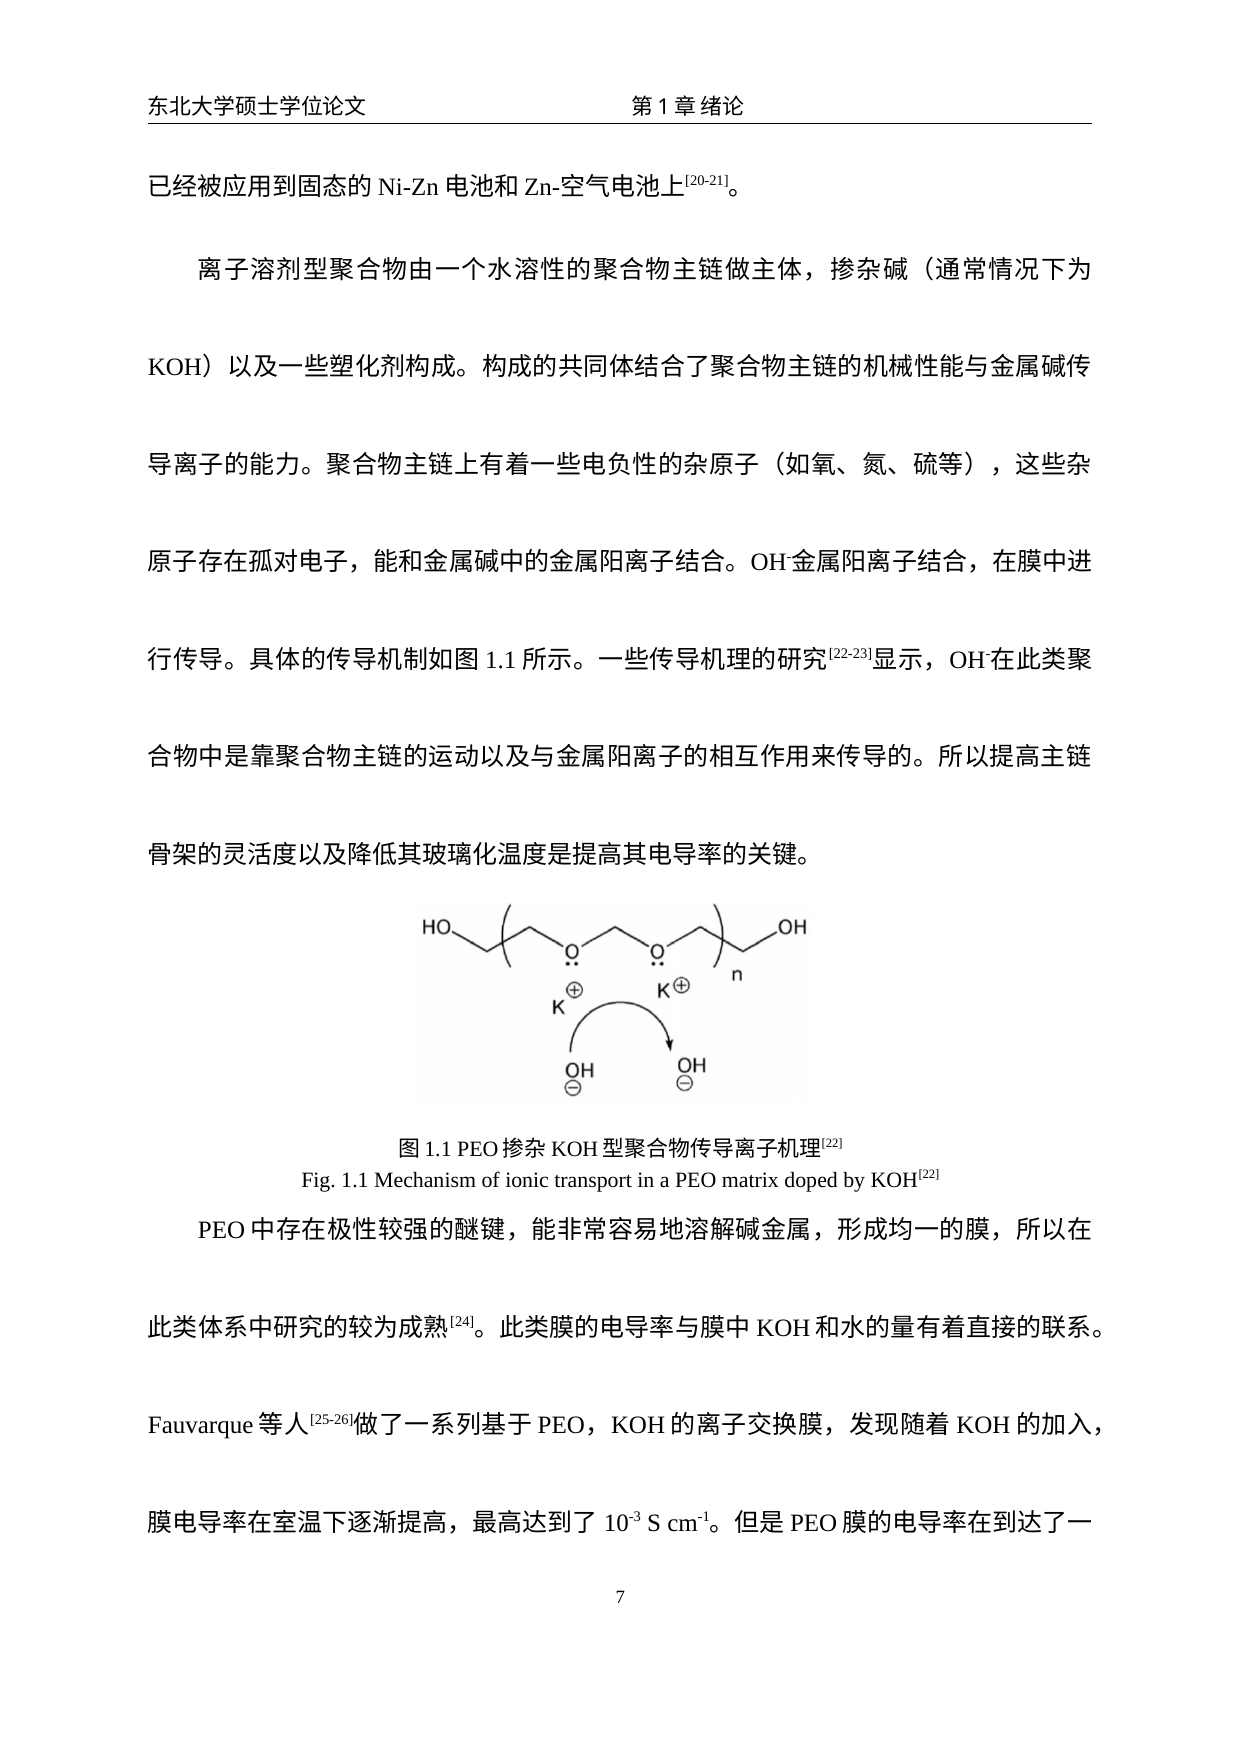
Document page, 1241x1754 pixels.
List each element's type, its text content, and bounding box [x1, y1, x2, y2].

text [148, 1196, 1092, 1553]
text 图1.1 PEO掺杂KOH型聚合物传导离子机理[22] [148, 1131, 1092, 1163]
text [148, 152, 1092, 217]
text 离子溶剂型聚合物由一个水溶性的聚合物主链做主体，掺杂碱（通常情况下为KOH）以及一些塑化剂构成。构成的共同体结合了聚合物主链的机械性能与金属碱传导离子的能力。聚合物主链上有着一些电负性的杂原子（如氧、氮、硫等），这些杂原子存在孤对电子，能和金属碱中的金属阳离子结合。OH-金属阳离子结合，在膜中进行传导。具体的传导机制如图1.1所示。一些传导机理的研究[22-23]显示，OH-在此类聚合物中是靠聚合物主链的运动以及与金属阳离子的相互作用来传导的。所以提高主链骨架的灵活度以及降低其玻璃化温度是提高其电导率的关键。 [148, 235, 1092, 885]
picture [406, 903, 834, 1106]
text Fig. 1.1 Mechanism of ionic transport in a PEO matrix doped by KOH[22] [148, 1163, 1092, 1196]
